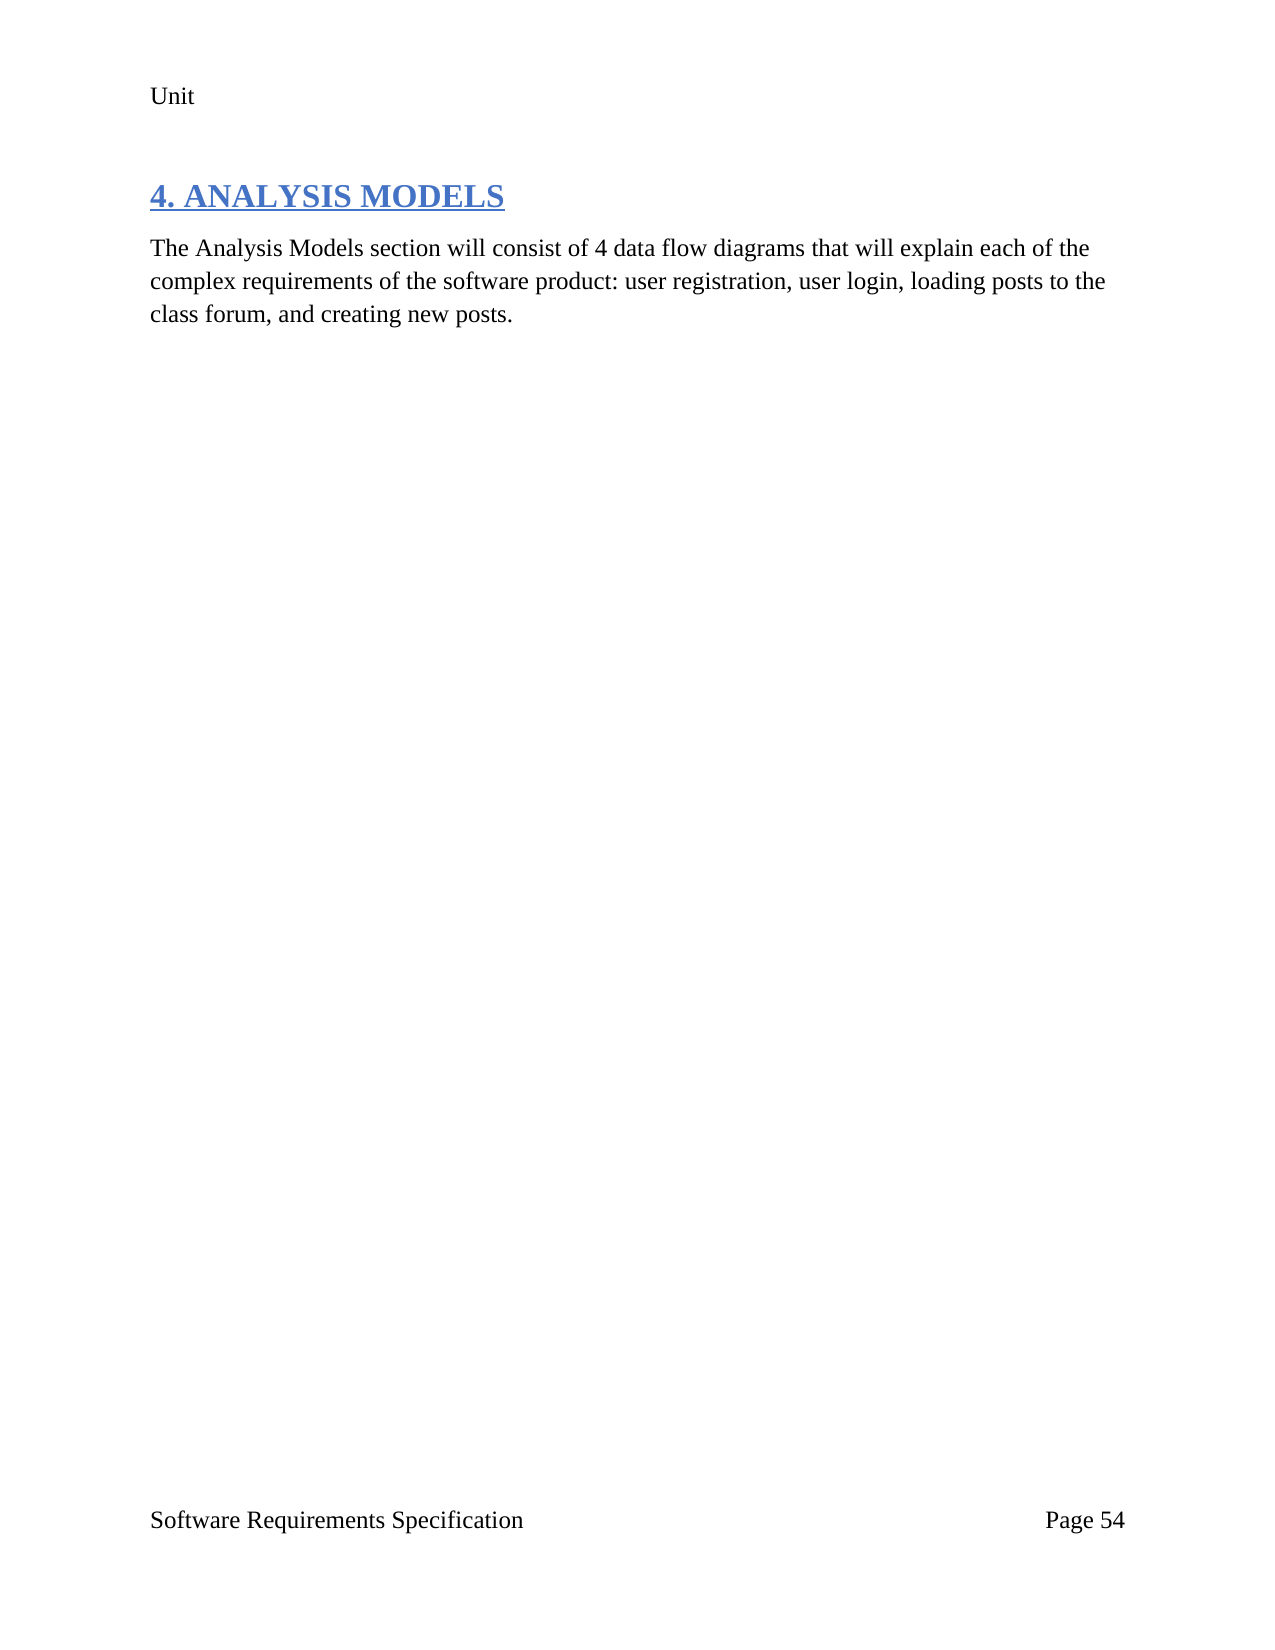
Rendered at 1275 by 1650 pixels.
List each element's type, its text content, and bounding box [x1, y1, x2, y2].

text The Analysis Models section will consist of 4 data flow diagrams that will explain each of the complex requirements of the software product: user registration, user login, loading posts to the class forum, and creating new posts. [150, 233, 1125, 328]
subtitle 4. Analysis Models [150, 176, 1125, 214]
